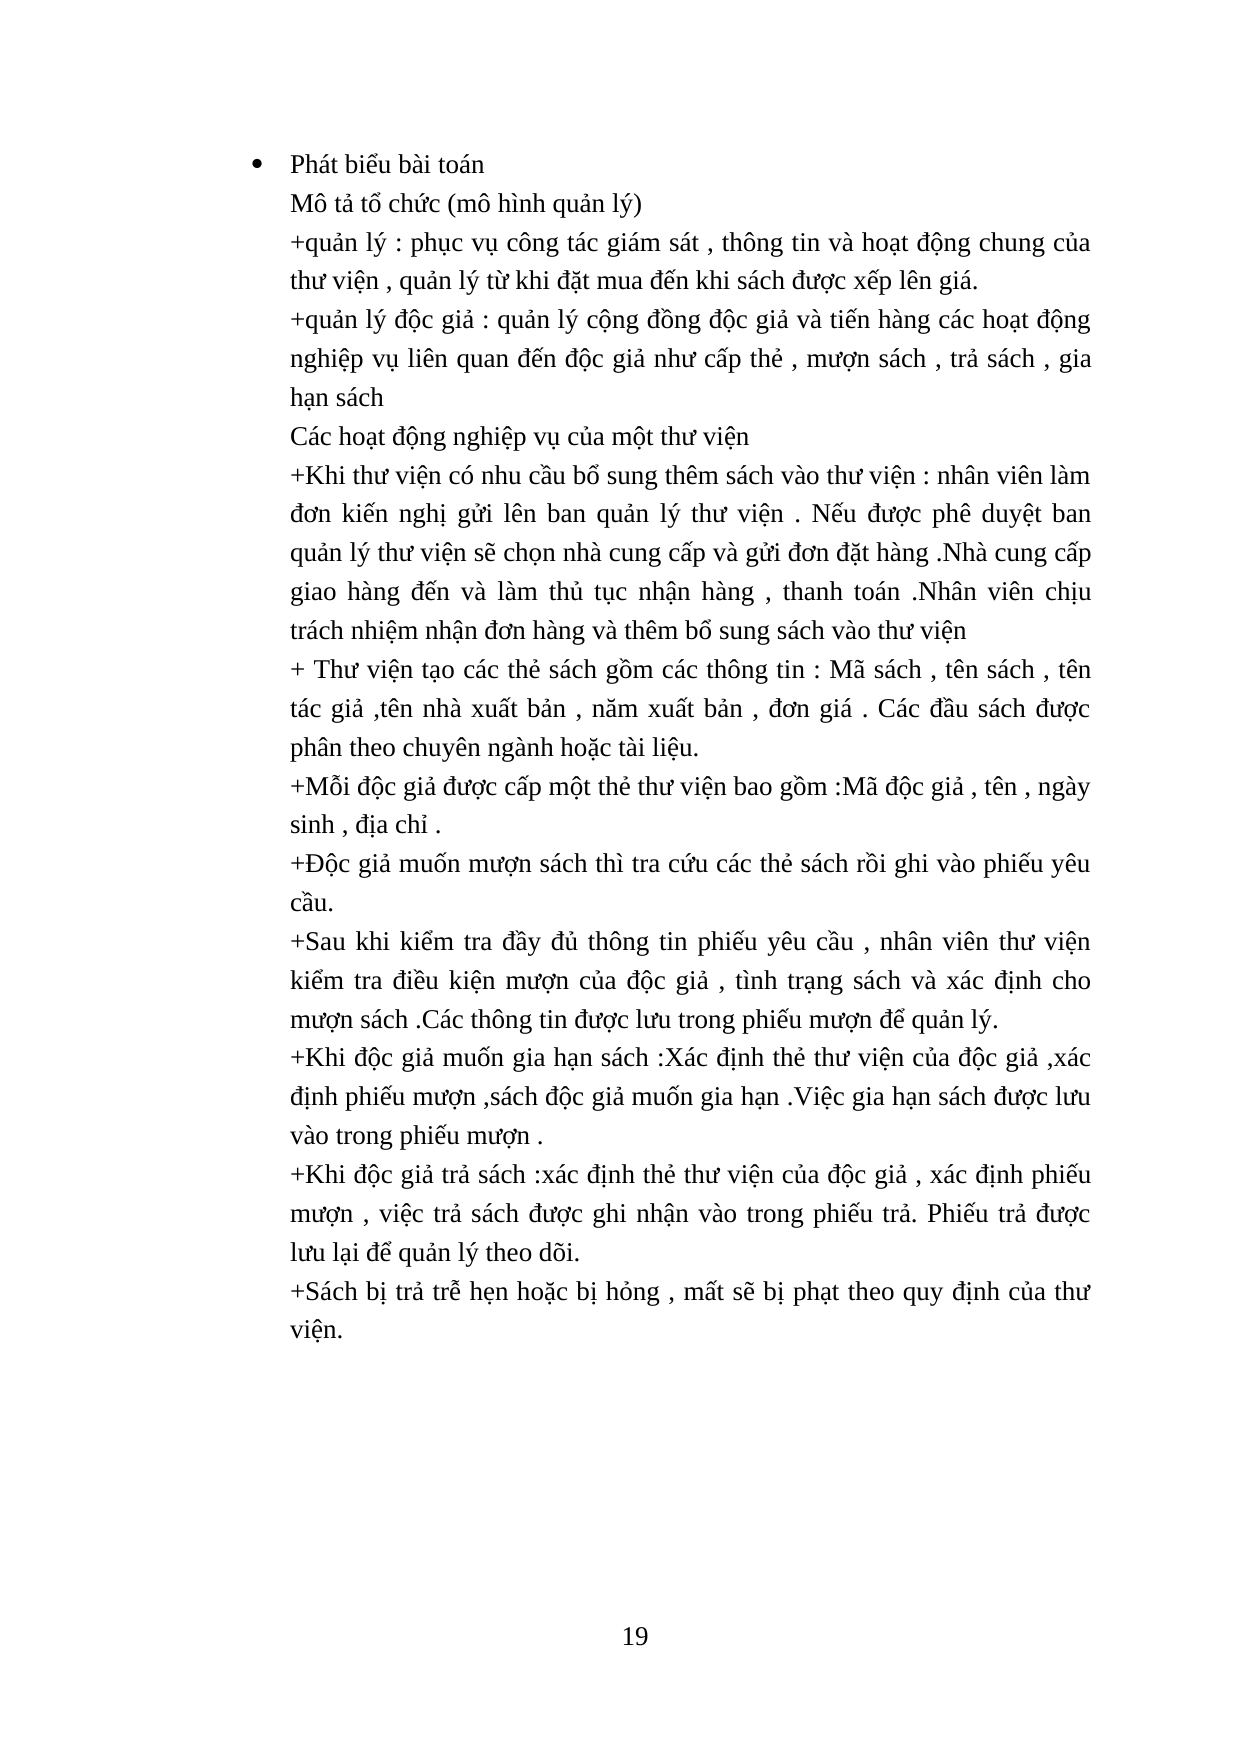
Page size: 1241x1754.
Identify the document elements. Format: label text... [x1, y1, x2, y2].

text Các hoạt động nghiệp vụ của một thư viện [290, 420, 1092, 451]
text +Khi độc giả muốn gia hạn sách :Xác định thẻ thư viện của độc giả ,xác định phiếu mượn ,sách độc giả muốn gia hạn .Việc gia hạn sách được lưu vào trong phiếu mượn . [290, 1042, 1092, 1150]
text +quản lý : phục vụ công tác giám sát , thông tin và hoạt động chung của thư viện , quản lý từ khi đặt mua đến khi sách được xếp lên giá. [290, 226, 1092, 296]
list Phát biểu bài toán [252, 148, 1092, 179]
text +quản lý độc giả : quản lý cộng đồng độc giả và tiến hàng các hoạt động nghiệp vụ liên quan đến độc giả như cấp thẻ , mượn sách , trả sách , gia hạn sách [290, 303, 1092, 412]
text +Khi thư viện có nhu cầu bổ sung thêm sách vào thư viện : nhân viên làm đơn kiến nghị gửi lên ban quản lý thư viện . Nếu được phê duyệt ban quản lý thư viện sẽ chọn nhà cung cấp và gửi đơn đặt hàng .Nhà cung cấp giao hàng đến và làm thủ tục nhận hàng , thanh toán .Nhân viên chịu trách nhiệm nhận đơn hàng và thêm bổ sung sách vào thư viện [290, 459, 1092, 645]
text + Thư viện tạo các thẻ sách gồm các thông tin : Mã sách , tên sách , tên tác giả ,tên nhà xuất bản , năm xuất bản , đơn giá . Các đầu sách được phân theo chuyên ngành hoặc tài liệu. [290, 653, 1092, 762]
text +Độc giả muốn mượn sách thì tra cứu các thẻ sách rồi ghi vào phiếu yêu cầu. [290, 847, 1092, 917]
text +Khi độc giả trả sách :xác định thẻ thư viện của độc giả , xác định phiếu mượn , việc trả sách được ghi nhận vào trong phiếu trả. Phiếu trả được lưu lại để quản lý theo dõi. [290, 1158, 1092, 1267]
text +Mỗi độc giả được cấp một thẻ thư viện bao gồm :Mã độc giả , tên , ngày sinh , địa chỉ . [290, 769, 1092, 839]
text +Sách bị trả trễ hẹn hoặc bị hỏng , mất sẽ bị phạt theo quy định của thư viện. [290, 1275, 1092, 1345]
text Mô tả tổ chức (mô hình quản lý) [290, 187, 1092, 218]
text +Sau khi kiểm tra đầy đủ thông tin phiếu yêu cầu , nhân viên thư viện kiểm tra điều kiện mượn của độc giả , tình trạng sách và xác định cho mượn sách .Các thông tin được lưu trong phiếu mượn để quản lý. [290, 925, 1092, 1034]
